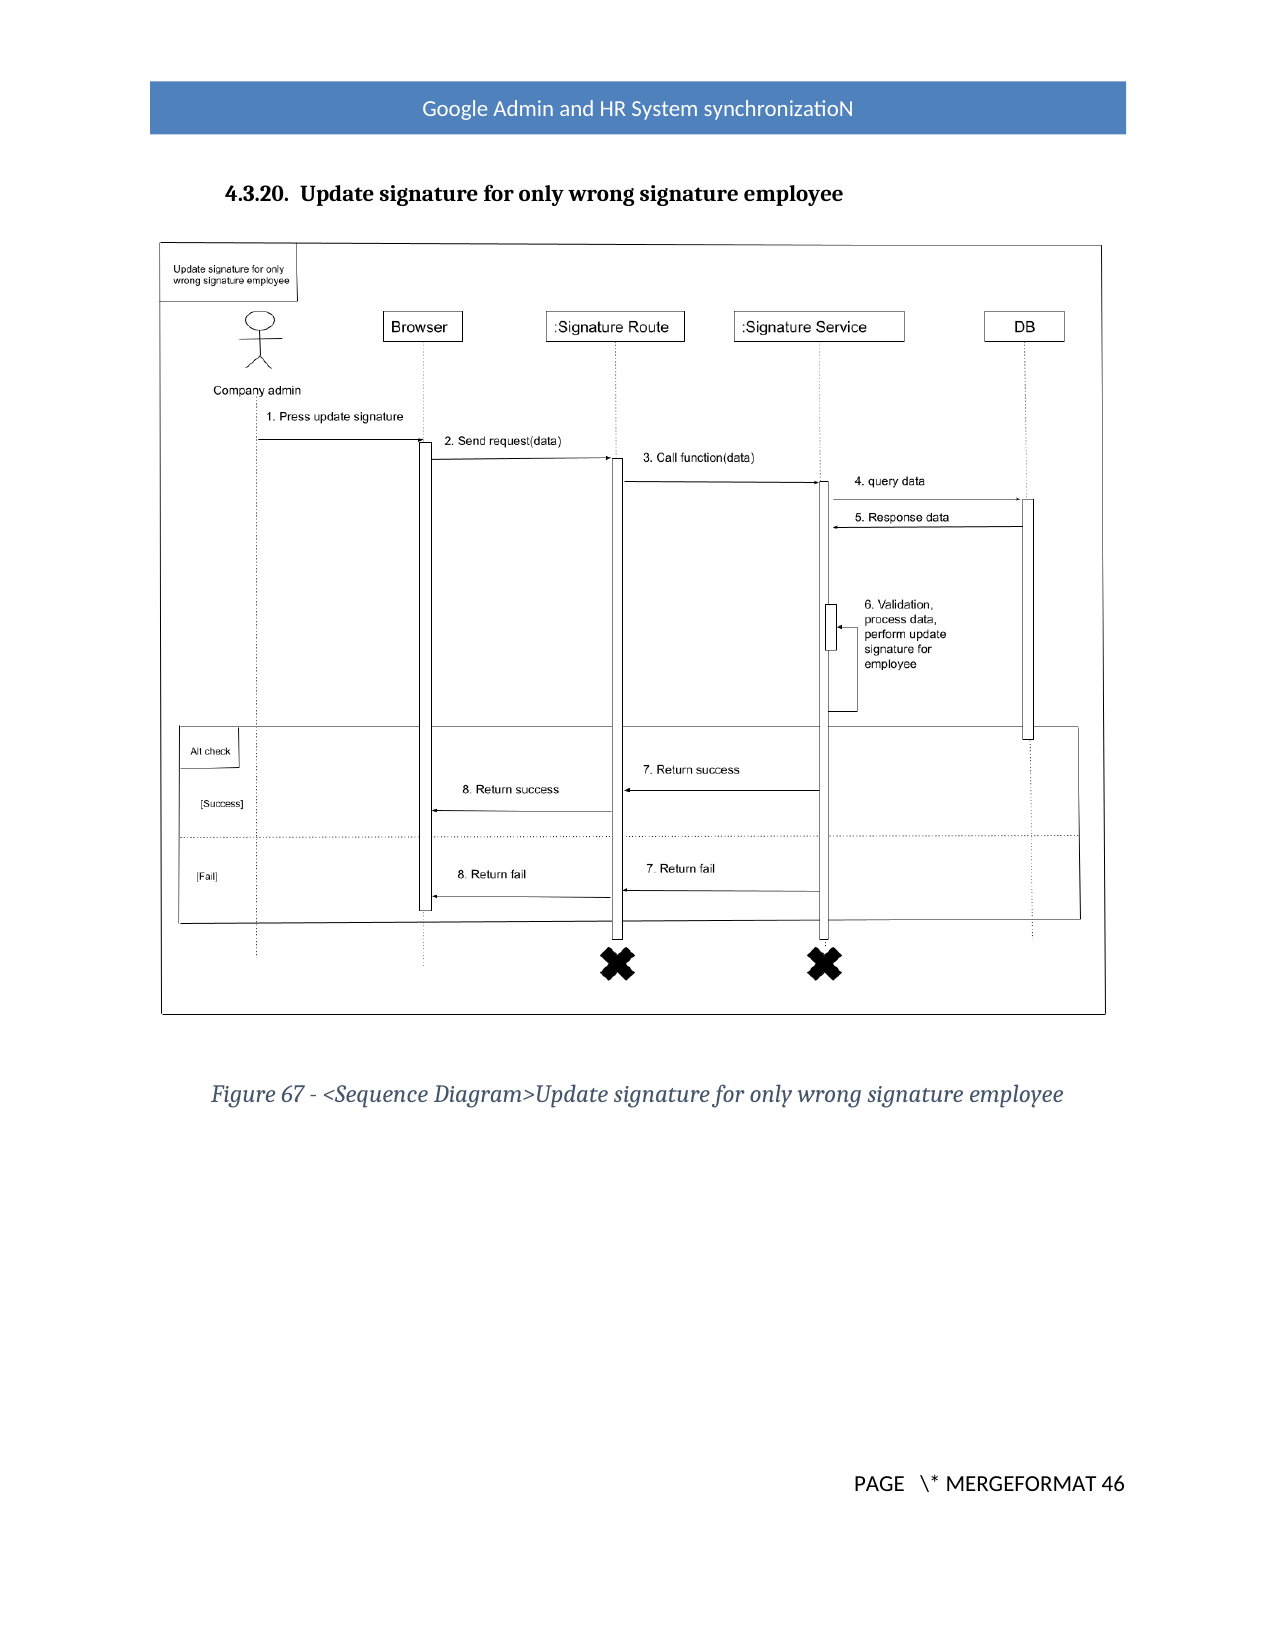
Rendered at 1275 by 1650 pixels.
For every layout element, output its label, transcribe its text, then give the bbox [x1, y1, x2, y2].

text Figure 67 - <Sequence Diagram>Update signature for only wrong signature employee [150, 1080, 1125, 1109]
picture [150, 231, 1125, 1047]
subtitle Update signature for only wrong signature employee [225, 181, 1125, 207]
